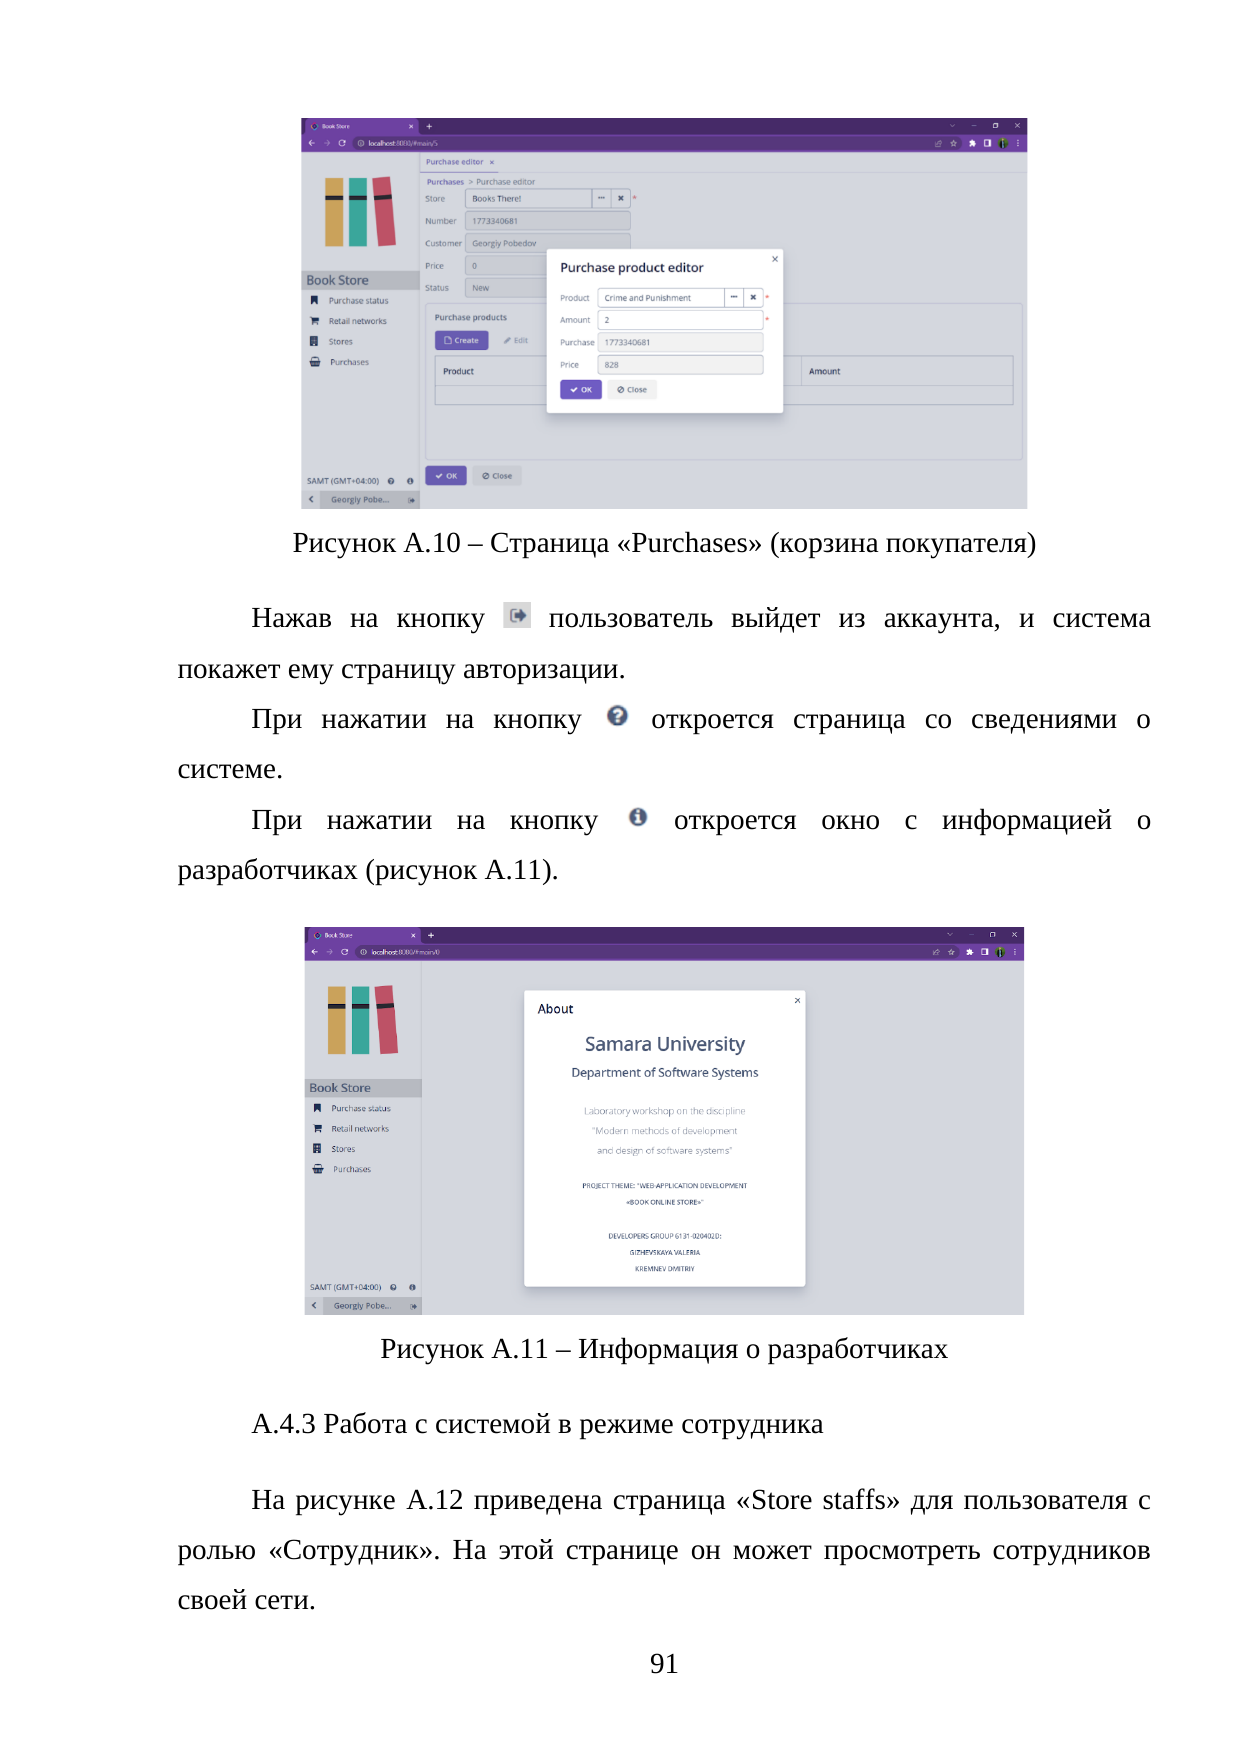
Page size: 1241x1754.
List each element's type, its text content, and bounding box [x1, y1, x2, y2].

list А.4.3 Работа с системой в режиме сотрудника [251, 1406, 1152, 1440]
picture [601, 701, 633, 729]
picture [623, 802, 650, 829]
picture [304, 927, 1025, 1315]
picture [503, 602, 531, 628]
text При нажатии на кнопку откроется страница со сведениями о системе. [177, 701, 1152, 785]
picture [301, 118, 1028, 509]
text На рисунке А.12 приведена страница «Store staffs» для пользователя с ролью «Сотрудник». На этой странице он может просмотреть сотрудников своей сети. [177, 1482, 1152, 1616]
text При нажатии на кнопку откроется окно с информацией о разработчиках (рисунок А.11). [177, 802, 1152, 886]
text Нажав на кнопку пользователь выйдет из аккаунта, и система покажет ему страницу авторизации. [177, 601, 1152, 684]
